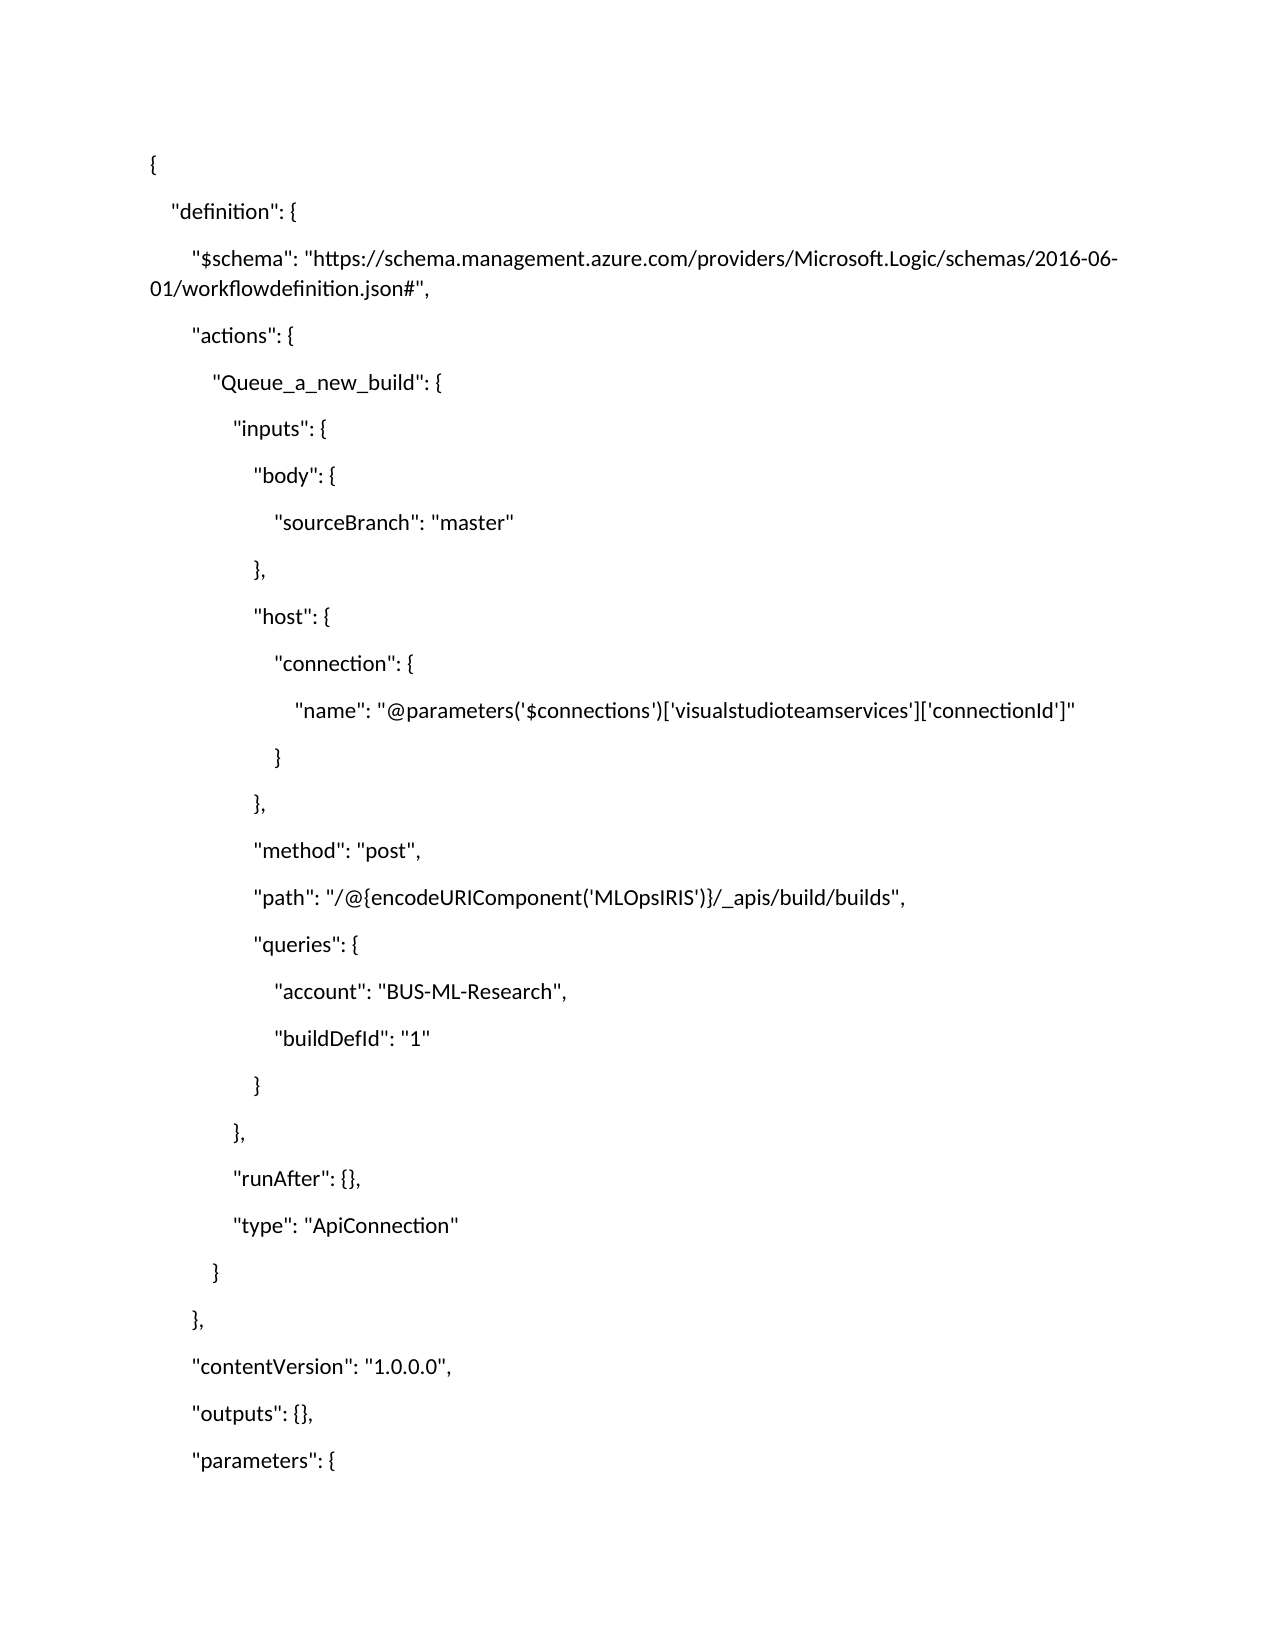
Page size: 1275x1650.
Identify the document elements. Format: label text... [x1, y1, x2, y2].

text }, [150, 1118, 1125, 1146]
text "queries": { [150, 930, 1125, 958]
text "definition": { [150, 197, 1125, 225]
text }, [150, 1305, 1125, 1333]
text "type": "ApiConnection" [150, 1211, 1125, 1239]
text "$schema": "https://schema.management.azure.com/providers/Microsoft.Logic/schemas/2016-06-01/workflowdefinition.json#", [150, 244, 1125, 302]
text }, [150, 555, 1125, 583]
text "path": "/@{encodeURIComponent('MLOpsIRIS')}/_apis/build/builds", [150, 883, 1125, 911]
text "inputs": { [150, 414, 1125, 443]
text "connection": { [150, 649, 1125, 677]
text "name": "@parameters('$connections')['visualstudioteamservices']['connectionId']" [150, 696, 1125, 724]
text { [150, 150, 1125, 178]
text "parameters": { [150, 1446, 1125, 1474]
text "outputs": {}, [150, 1399, 1125, 1427]
text } [150, 1258, 1125, 1286]
text "method": "post", [150, 836, 1125, 864]
text "Queue_a_new_build": { [150, 368, 1125, 396]
text "account": "BUS-ML-Research", [150, 977, 1125, 1005]
text } [150, 1071, 1125, 1099]
text }, [150, 789, 1125, 818]
text "actions": { [150, 321, 1125, 349]
text "buildDefId": "1" [150, 1024, 1125, 1052]
text "host": { [150, 602, 1125, 630]
text "sourceBranch": "master" [150, 508, 1125, 536]
text "contentVersion": "1.0.0.0", [150, 1352, 1125, 1380]
text } [150, 743, 1125, 771]
text "runAfter": {}, [150, 1164, 1125, 1193]
text "body": { [150, 461, 1125, 489]
